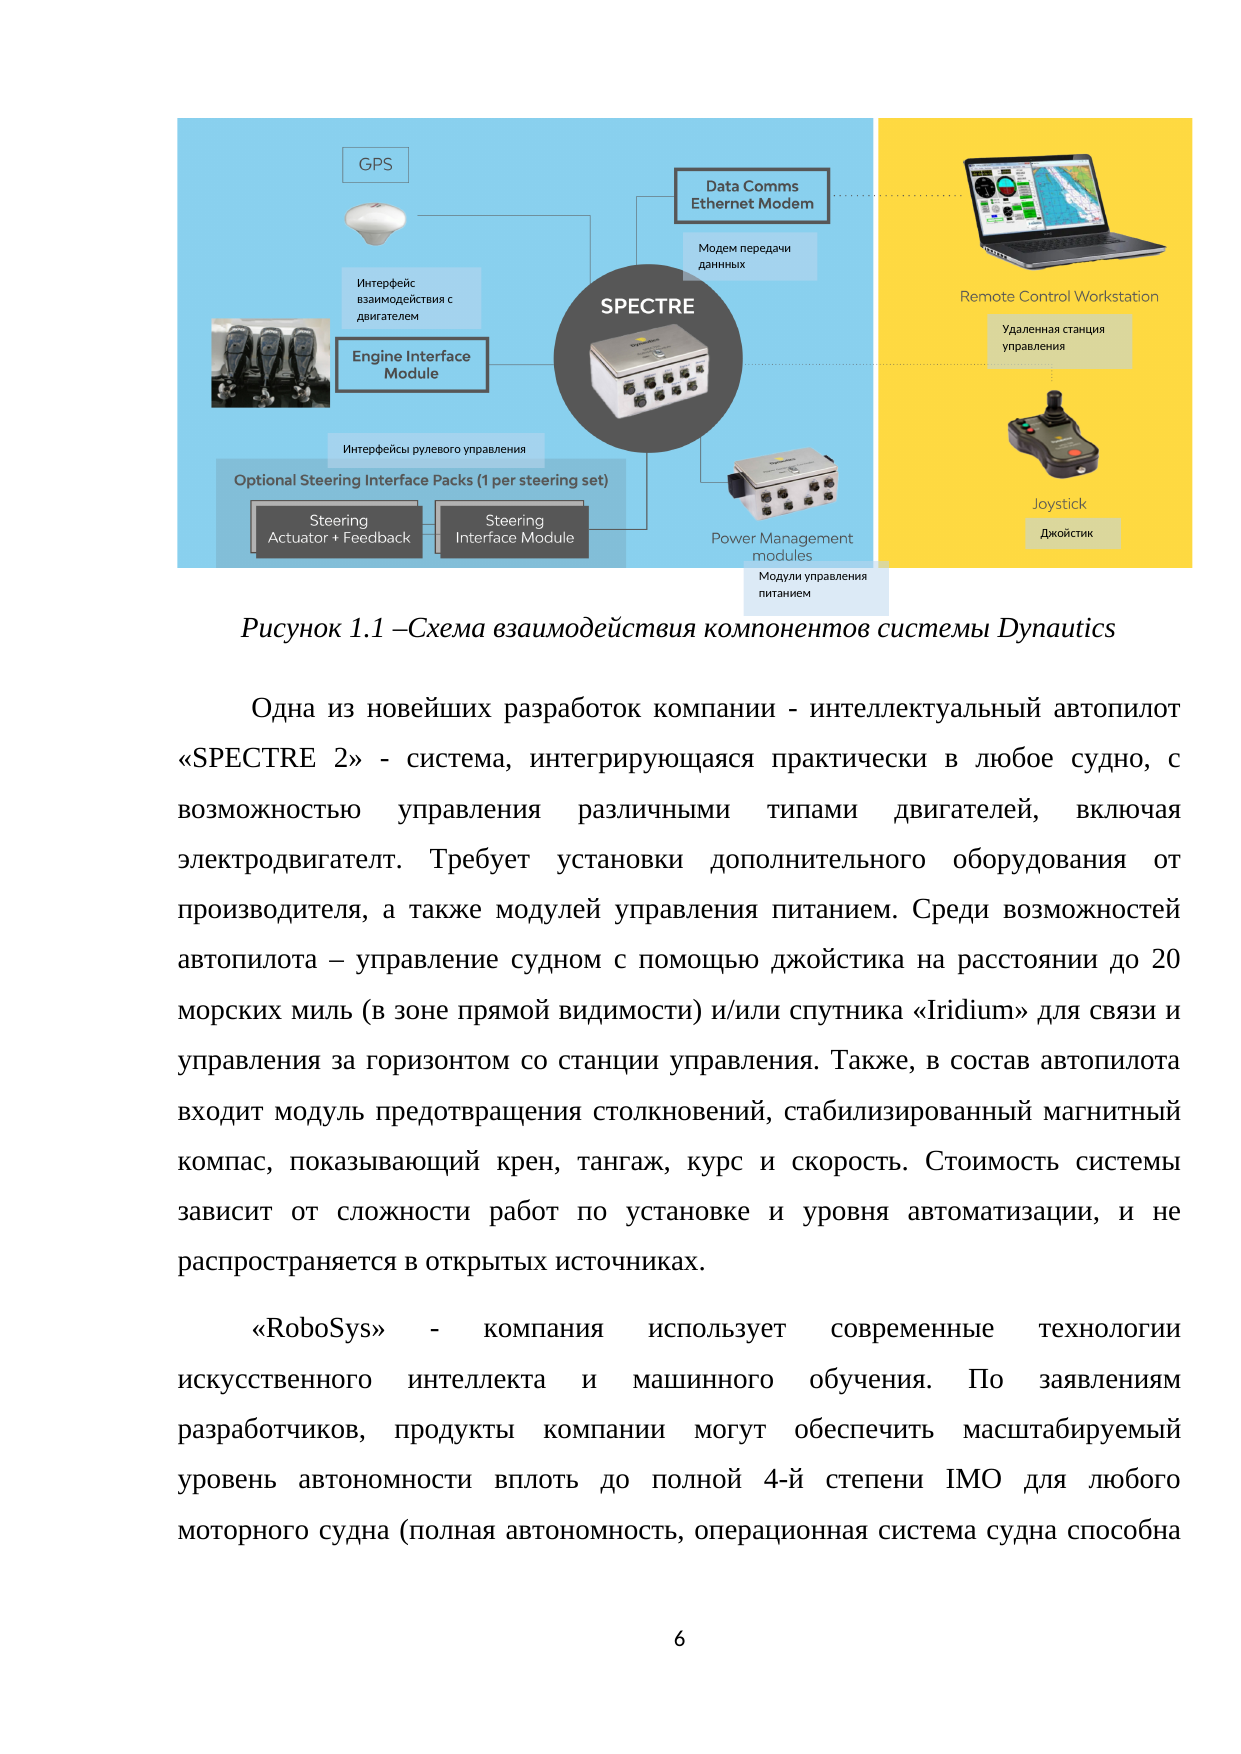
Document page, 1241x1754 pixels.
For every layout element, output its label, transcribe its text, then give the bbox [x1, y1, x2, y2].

text Одна из новейших разработок компании - интеллектуальный автопилот «SPECTRE 2» - система, интегрирующаяся практически в любое судно, с возможностью управления различными типами двигателей, включая электродвигателт. Требует установки дополнительного оборудования от производителя, а также модулей управления питанием. Среди возможностей автопилота – управление судном с помощью джойстика на расстоянии до 20 морских миль (в зоне прямой видимости) и/или спутника «Iridium» для связи и управления за горизонтом со станции управления. Также, в состав автопилота входит модуль предотвращения столкновений, стабилизированный магнитный компас, показывающий крен, тангаж, курс и скорость. Стоимость системы зависит от сложности работ по установке и уровня автоматизации, и не распространяется в открытых источниках. [177, 690, 1182, 1277]
picture [177, 118, 1193, 568]
text Рисунок 1.1 –Схема взаимодействия компонентов системы Dynautics [177, 611, 1182, 644]
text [177, 1311, 1182, 1545]
